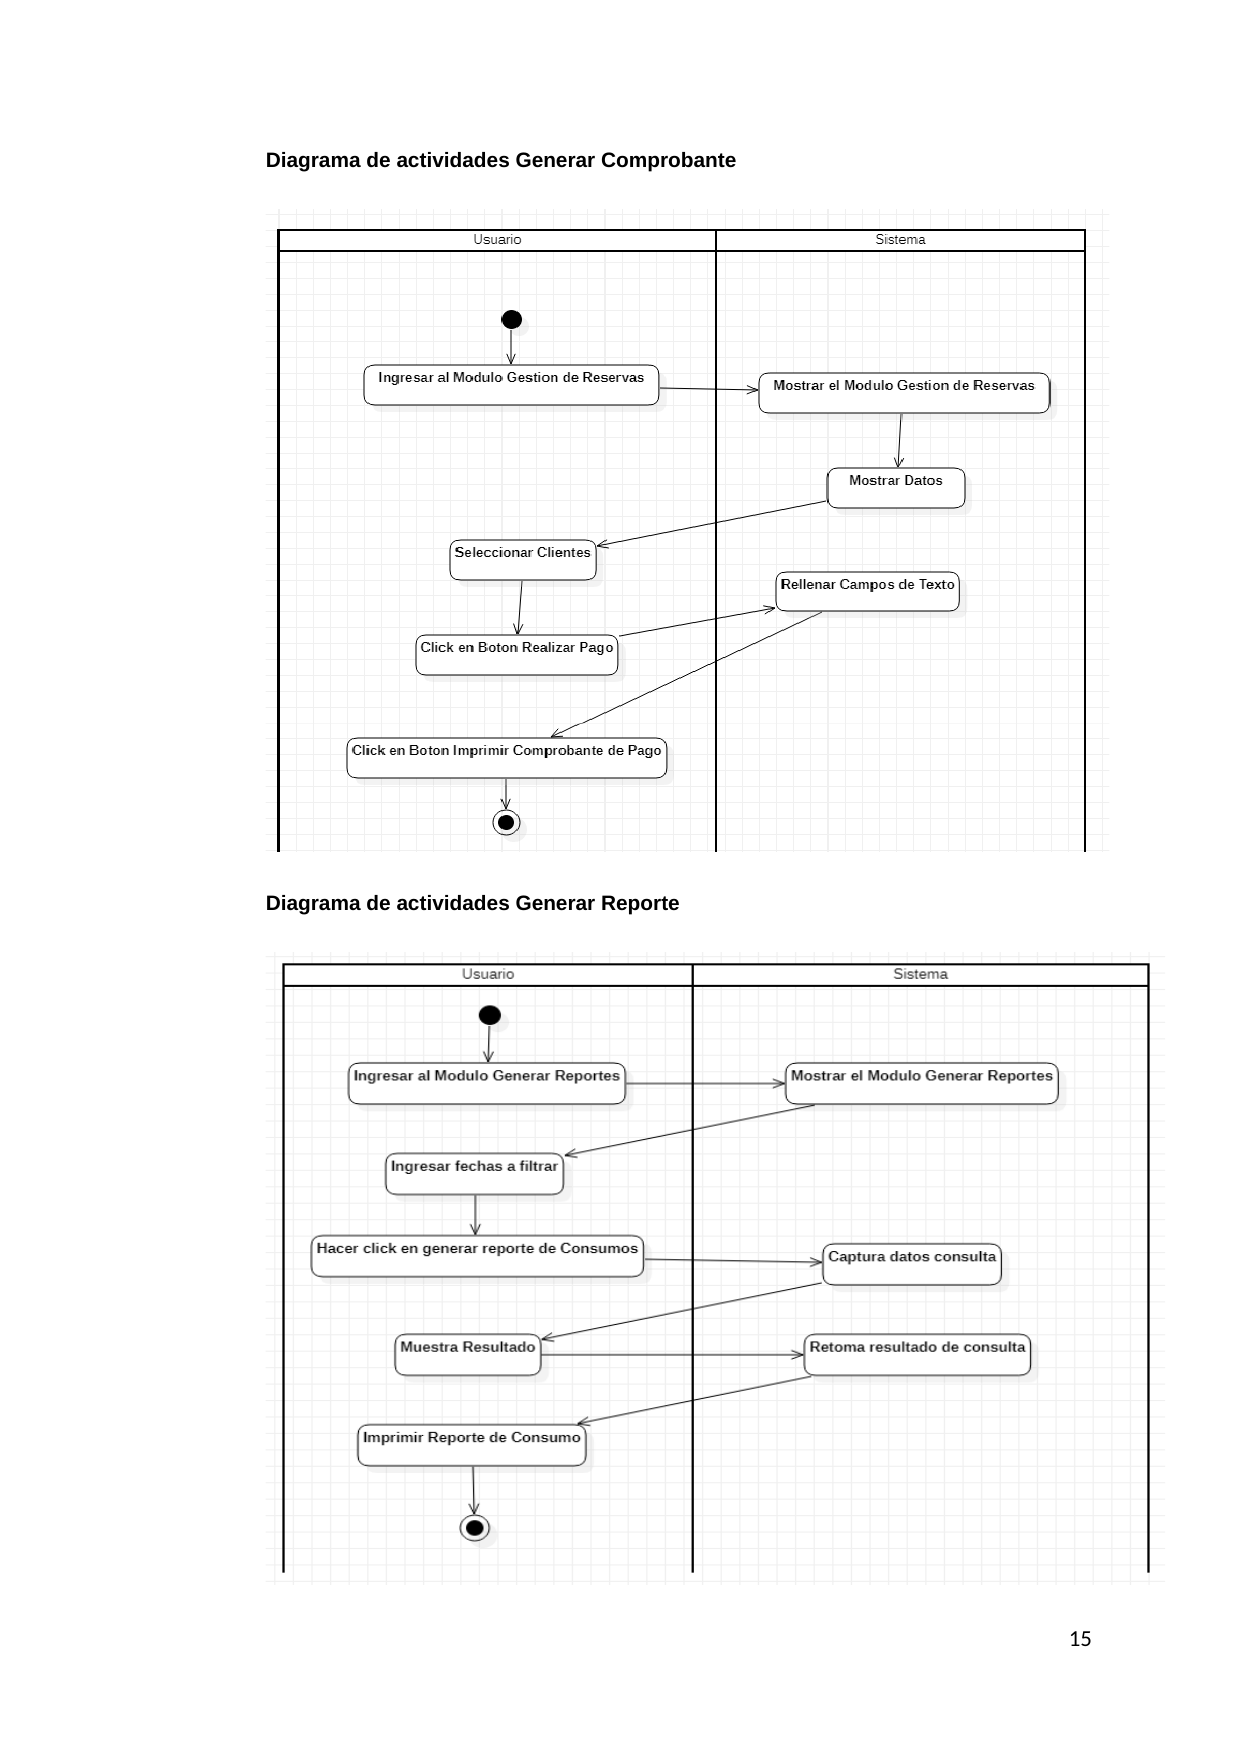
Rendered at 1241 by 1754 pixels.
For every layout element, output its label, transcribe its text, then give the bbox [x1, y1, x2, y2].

text Diagrama de actividades Generar Reporte [266, 891, 859, 915]
picture [265, 209, 1110, 852]
picture [265, 952, 1166, 1585]
text Diagrama de actividades Generar Comprobante [266, 148, 859, 172]
